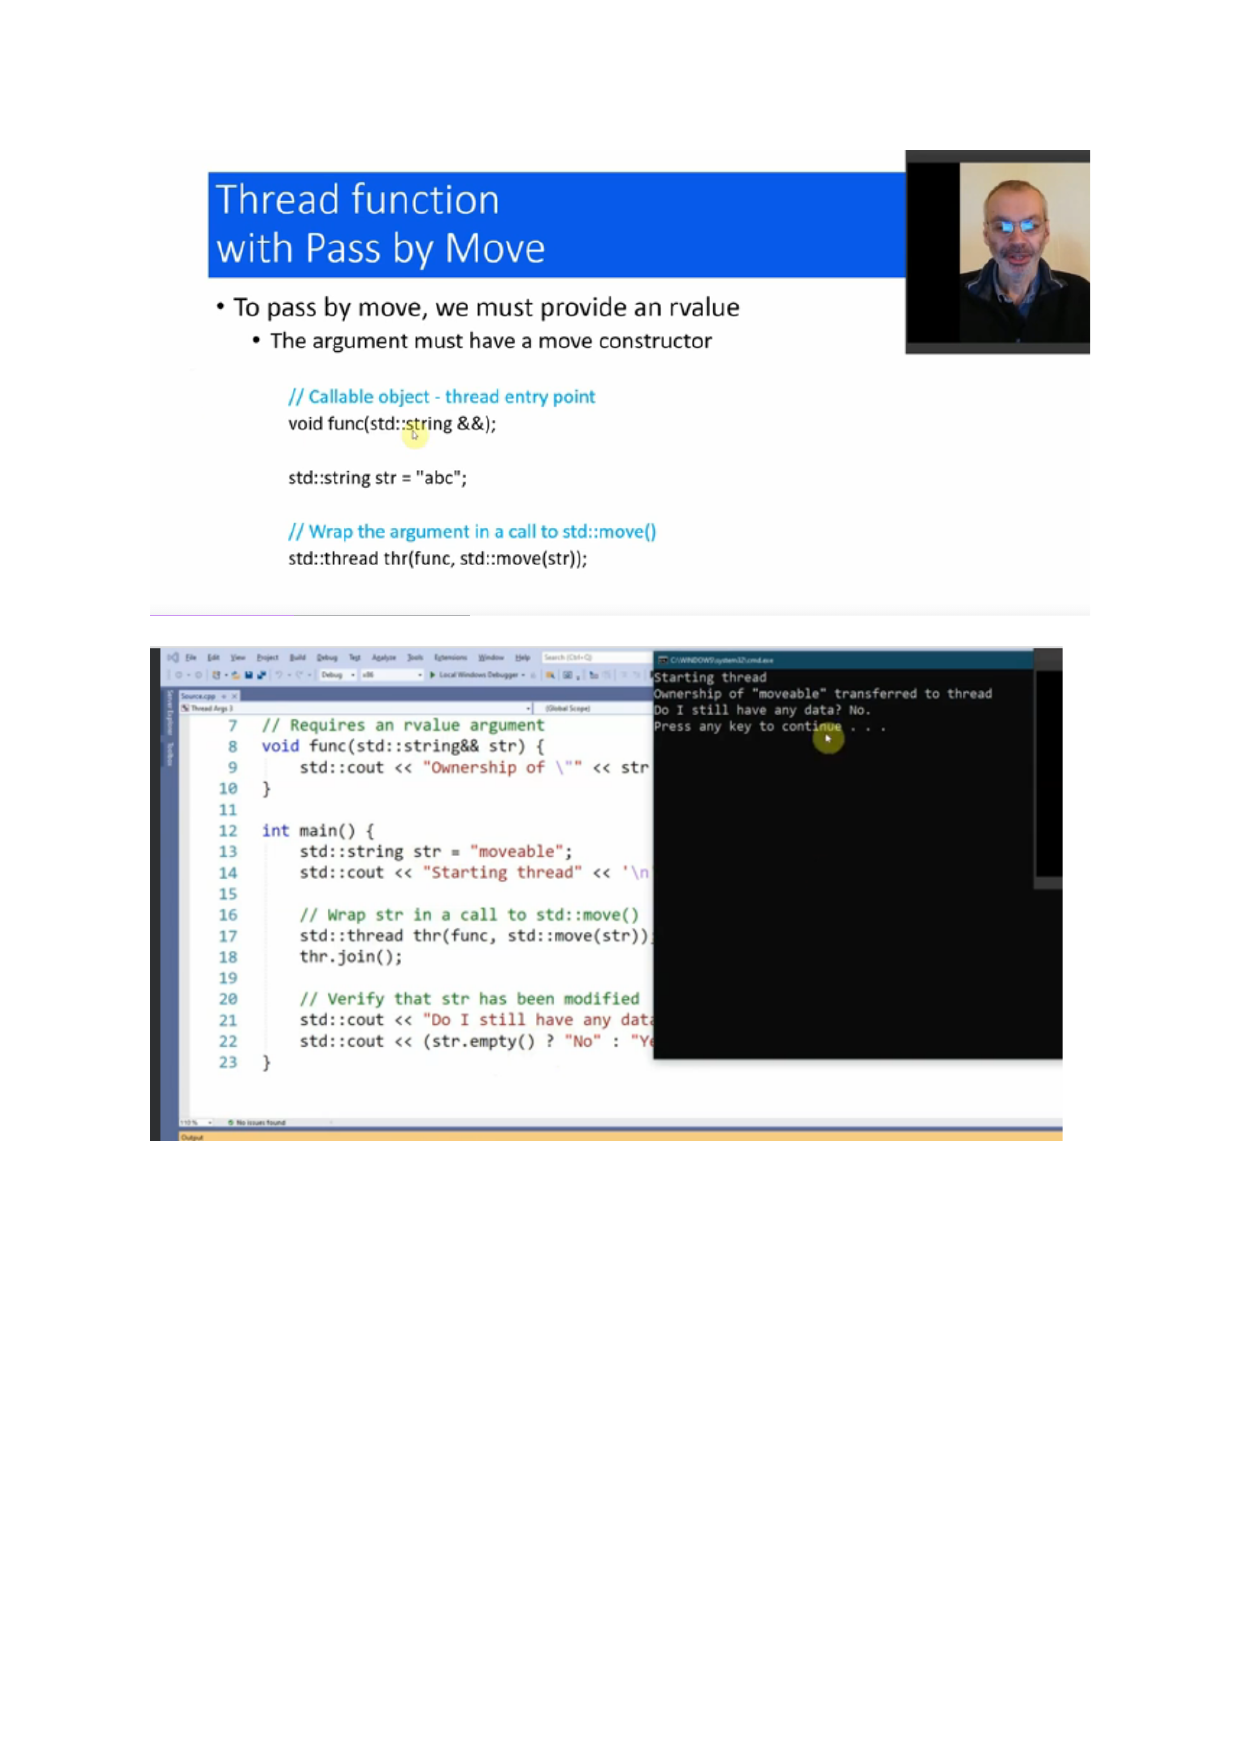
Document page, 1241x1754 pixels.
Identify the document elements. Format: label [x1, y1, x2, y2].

picture [150, 150, 1091, 616]
picture [150, 643, 1063, 1141]
